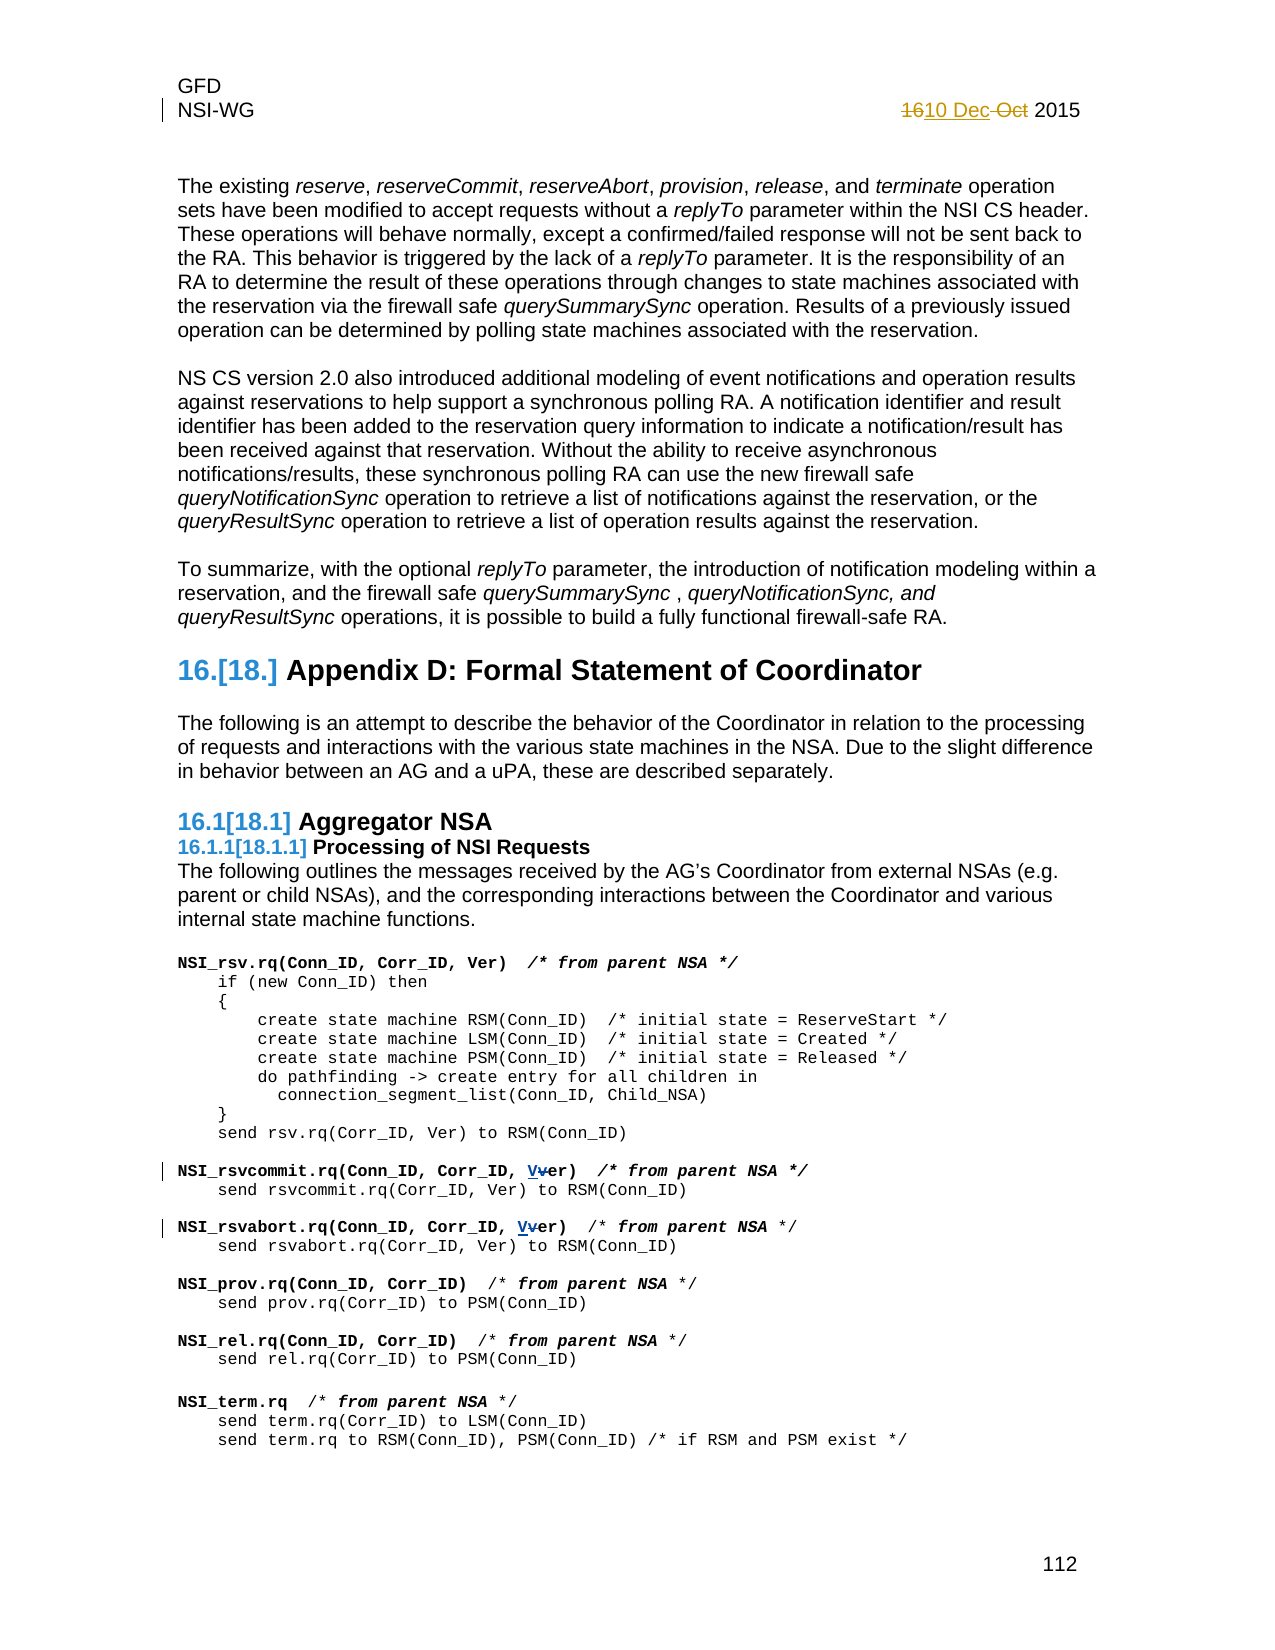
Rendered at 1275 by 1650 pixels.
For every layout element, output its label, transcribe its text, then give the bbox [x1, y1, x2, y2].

text } [177, 1106, 1098, 1125]
text do pathfinding -> create entry for all children in [177, 1068, 1098, 1087]
subtitle Appendix D: Formal Statement of Coordinator [177, 653, 1098, 687]
text send prov.rq(Corr_ID) to PSM(Conn_ID) [177, 1294, 1098, 1313]
text send term.rq(Corr_ID) to LSM(Conn_ID) [177, 1413, 1098, 1431]
subtitle Processing of NSI Requests [177, 835, 1098, 859]
text The existing reserve, reserveCommit, reserveAbort, provision, release, and terminate operation sets have been modified to accept requests without a replyTo parameter within the NSI CS header. These operations will behave normally, except a confirmed/failed response will not be sent back to the RA. This behavior is triggered by the lack of a replyTo parameter. It is the responsibility of an RA to determine the result of these operations through changes to state machines associated with the reservation via the firewall safe querySummarySync operation. Results of a previously issued operation can be determined by polling state machines associated with the reservation. [177, 174, 1098, 342]
text NSI_rsv.rq(Conn_ID, Corr_ID, Ver) /* from parent NSA */ [177, 955, 1098, 974]
text NSI_rsvcommit.rq(Conn_ID, Corr_ID, er) /* from parent NSA */ [177, 1162, 1098, 1181]
text send rel.rq(Corr_ID) to PSM(Conn_ID) [177, 1351, 1098, 1370]
text create state machine LSM(Conn_ID) /* initial state = Created */ [177, 1030, 1098, 1049]
text The following is an attempt to describe the behavior of the Coordinator in relation to the processing of requests and interactions with the various state machines in the NSA. Due to the slight difference in behavior between an AG and a uPA, these are described separately. [177, 711, 1098, 782]
text send rsv.rq(Corr_ID, Ver) to RSM(Conn_ID) [177, 1125, 1098, 1143]
subtitle Aggregator NSA [177, 806, 1098, 835]
text if (new Conn_ID) then [177, 974, 1098, 993]
text connection_segment_list(Conn_ID, Child_NSA) [177, 1087, 1098, 1106]
text create state machine RSM(Conn_ID) /* initial state = ReserveStart */ [177, 1012, 1098, 1030]
text create state machine PSM(Conn_ID) /* initial state = Released */ [177, 1049, 1098, 1068]
text NS CS version 2.0 also introduced additional modeling of event notifications and operation results against reservations to help support a synchronous polling RA. A notification identifier and result identifier has been added to the reservation query information to indicate a notification/result has been received against that reservation. Without the ability to receive asynchronous notifications/results, these synchronous polling RA can use the new firewall safe queryNotificationSync operation to retrieve a list of notifications against the reservation, or the queryResultSync operation to retrieve a list of operation results against the reservation. [177, 366, 1098, 533]
text send rsvcommit.rq(Corr_ID, Ver) to RSM(Conn_ID) [177, 1181, 1098, 1200]
text { [177, 993, 1098, 1012]
text send term.rq to RSM(Conn_ID), PSM(Conn_ID) /* if RSM and PSM exist */ [177, 1431, 1098, 1450]
text The following outlines the messages received by the AG’s Coordinator from external NSAs (e.g. parent or child NSAs), and the corresponding interactions between the Coordinator and various internal state machine functions. [177, 859, 1098, 931]
text NSI_rel.rq(Conn_ID, Corr_ID) /* from parent NSA */ [177, 1332, 1098, 1351]
text NSI_term.rq /* from parent NSA */ [177, 1394, 1098, 1413]
text NSI_prov.rq(Conn_ID, Corr_ID) /* from parent NSA */ [177, 1276, 1098, 1294]
text NSI_rsvabort.rq(Conn_ID, Corr_ID, er) /* from parent NSA */ [177, 1219, 1098, 1238]
text To summarize, with the optional replyTo parameter, the introduction of notification modeling within a reservation, and the firewall safe querySummarySync , queryNotificationSync, and queryResultSync operations, it is possible to build a fully functional firewall-safe RA. [177, 557, 1098, 629]
text send rsvabort.rq(Corr_ID, Ver) to RSM(Conn_ID) [177, 1238, 1098, 1257]
